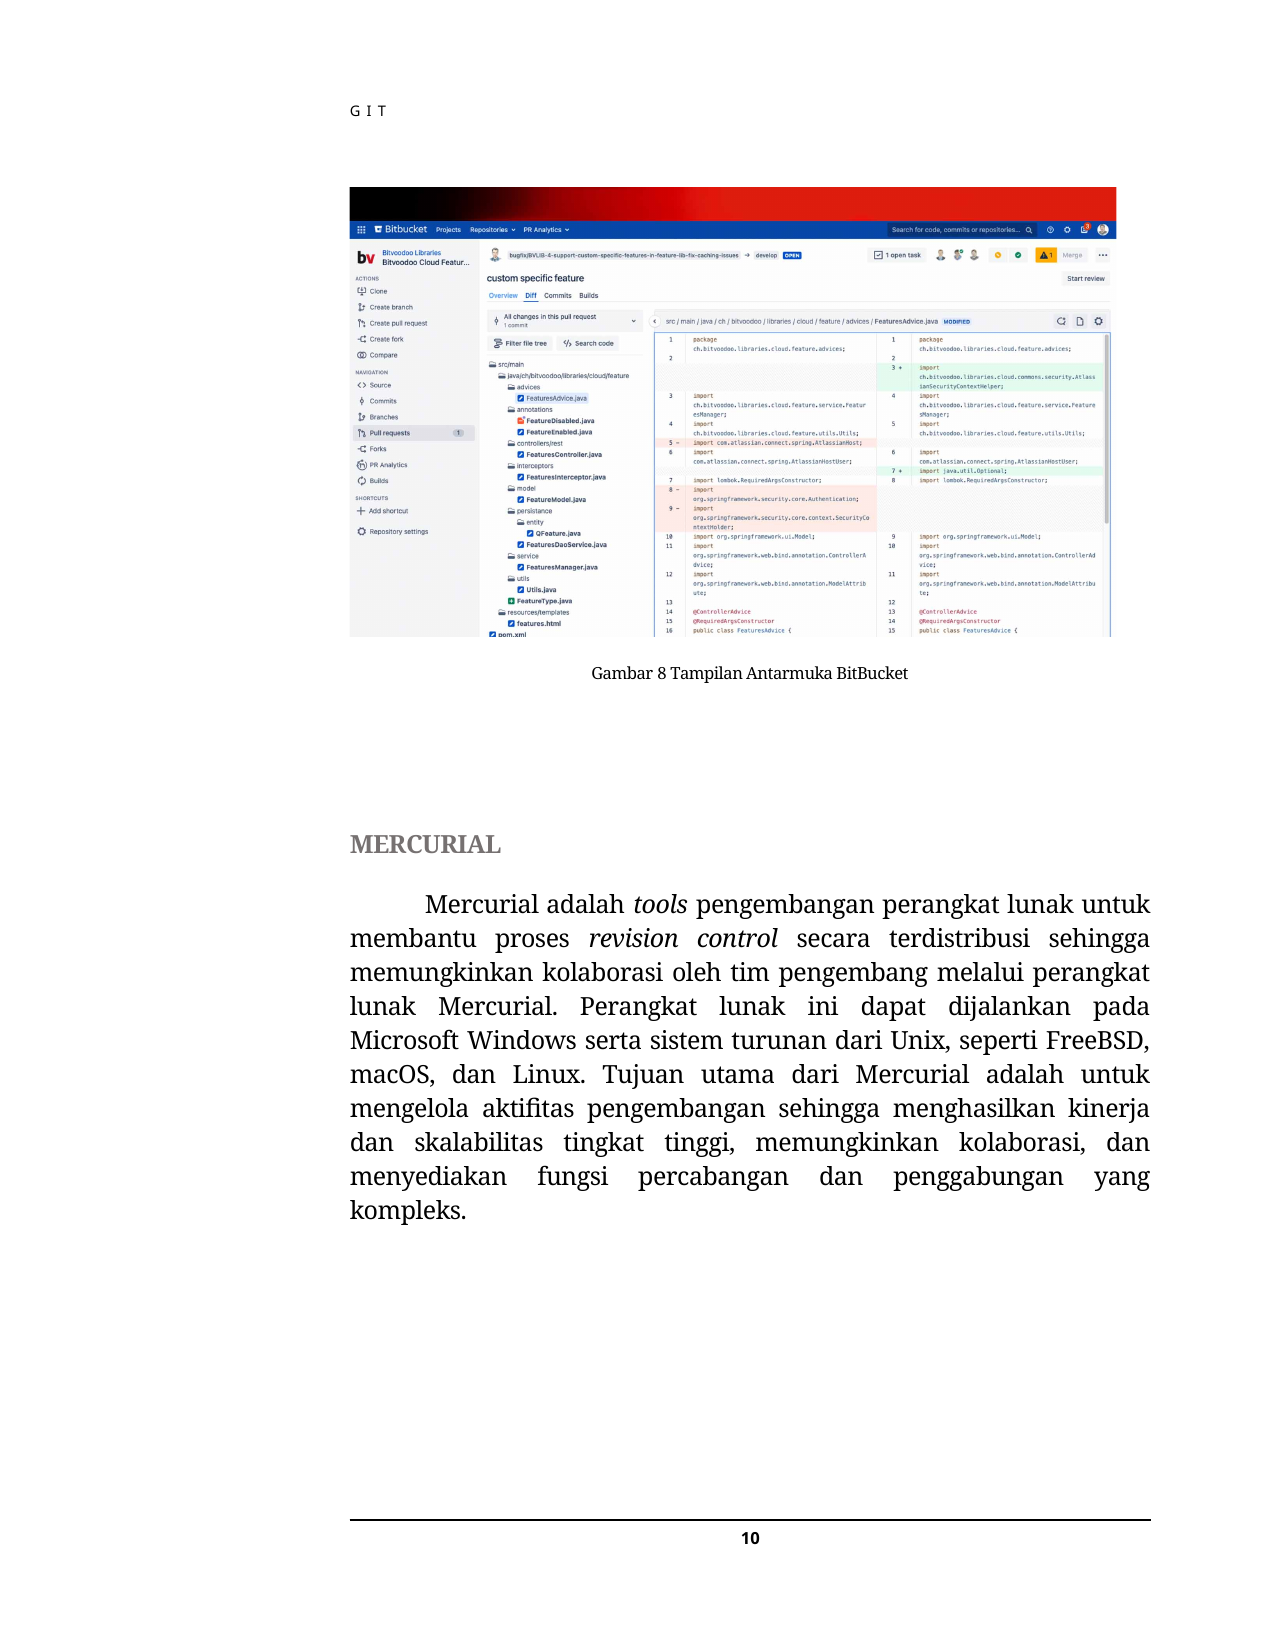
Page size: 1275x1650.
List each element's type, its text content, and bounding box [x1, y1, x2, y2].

text MERCURIAL [349, 827, 1151, 861]
picture [349, 187, 1117, 637]
text Gambar 8 Tampilan Antarmuka BitBucket [349, 661, 1151, 684]
text Mercurial adalah tools pengembangan perangkat lunak untuk membantu proses revision control secara terdistribusi sehingga memungkinkan kolaborasi oleh tim pengembang melalui perangkat lunak Mercurial. Perangkat lunak ini dapat dijalankan pada Microsoft Windows serta sistem turunan dari Unix, seperti FreeBSD, macOS, dan Linux. Tujuan utama dari Mercurial adalah untuk mengelola aktifitas pengembangan sehingga menghasilkan kinerja dan skalabilitas tingkat tinggi, memungkinkan kolaborasi, dan menyediakan fungsi percabangan dan penggabungan yang kompleks. [349, 886, 1151, 1227]
